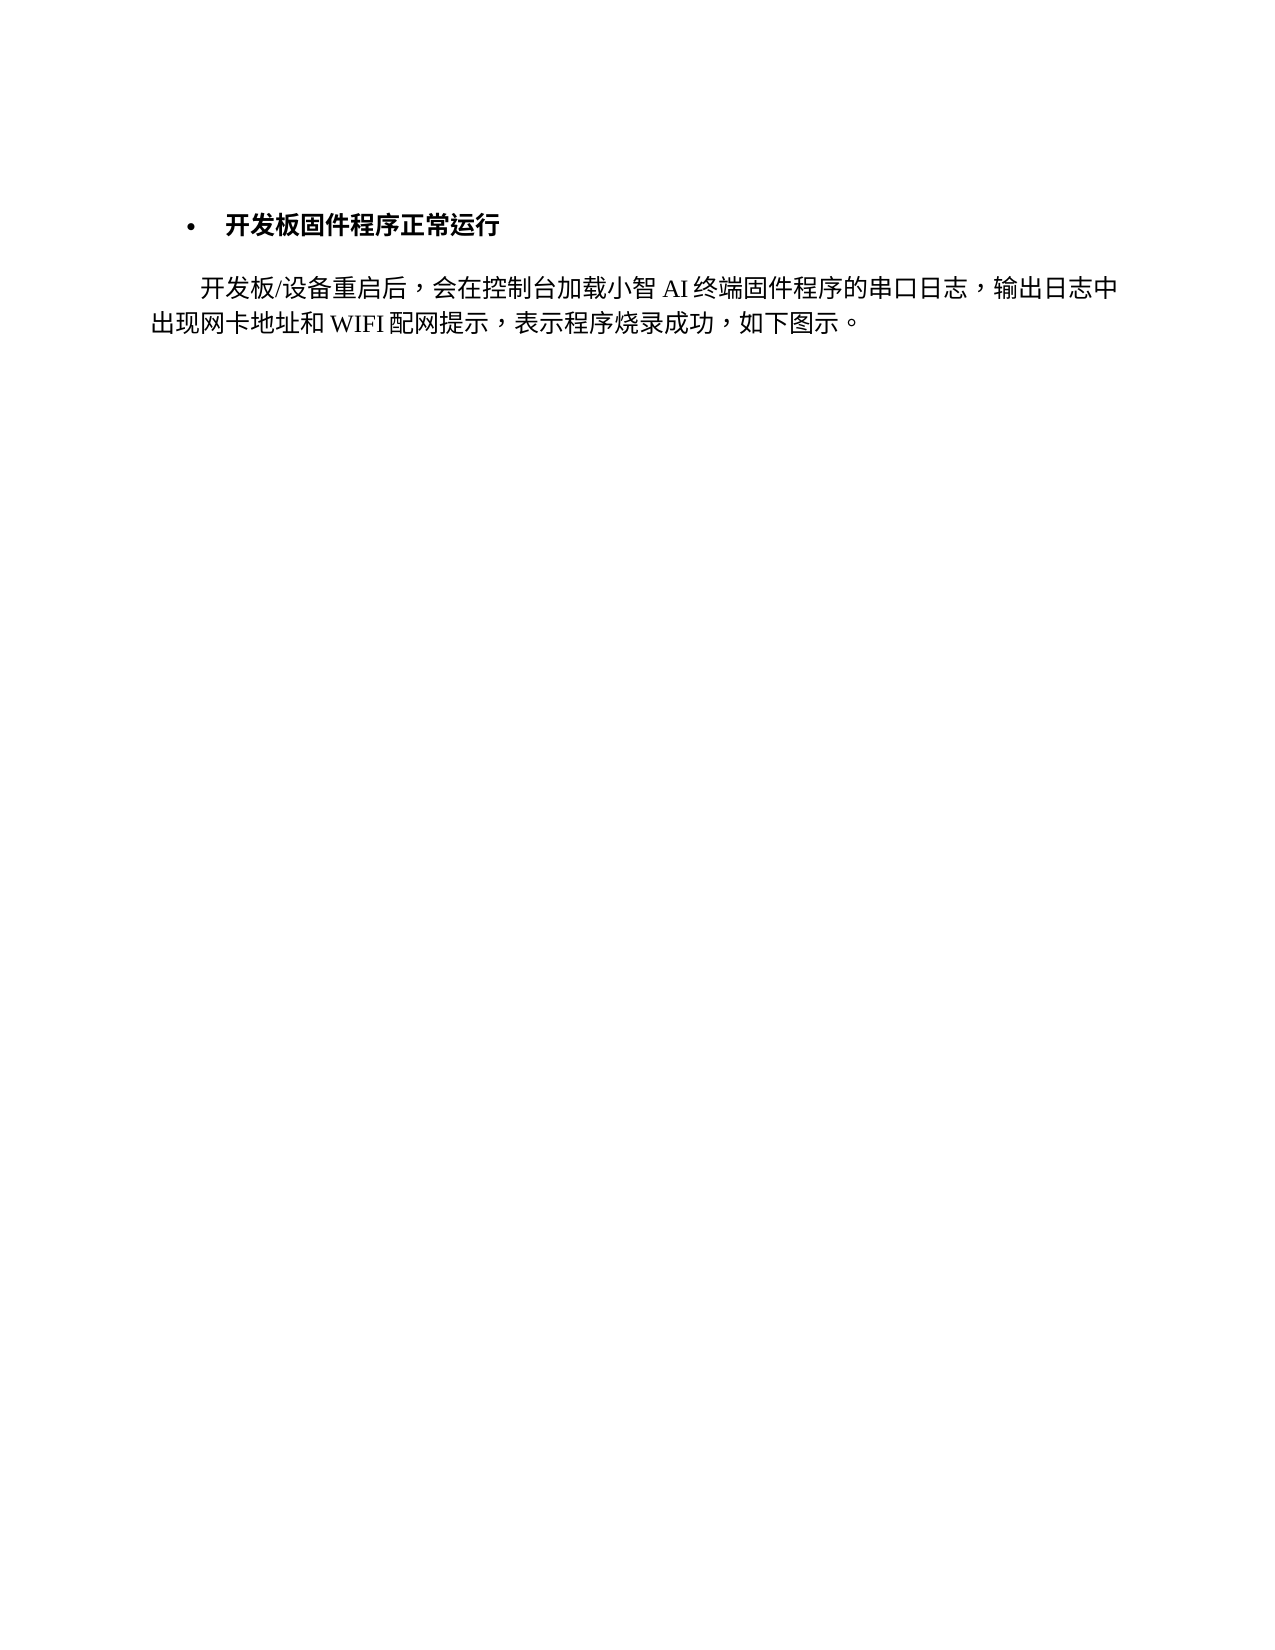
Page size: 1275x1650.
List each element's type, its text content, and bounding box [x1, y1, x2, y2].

list 开发板固件程序正常运行 [187, 208, 1125, 242]
text 开发板/设备重启后，会在控制台加载小智AI终端固件程序的串口日志，输出日志中出现网卡地址和WIFI配网提示，表示程序烧录成功，如下图示。 [150, 271, 1125, 339]
